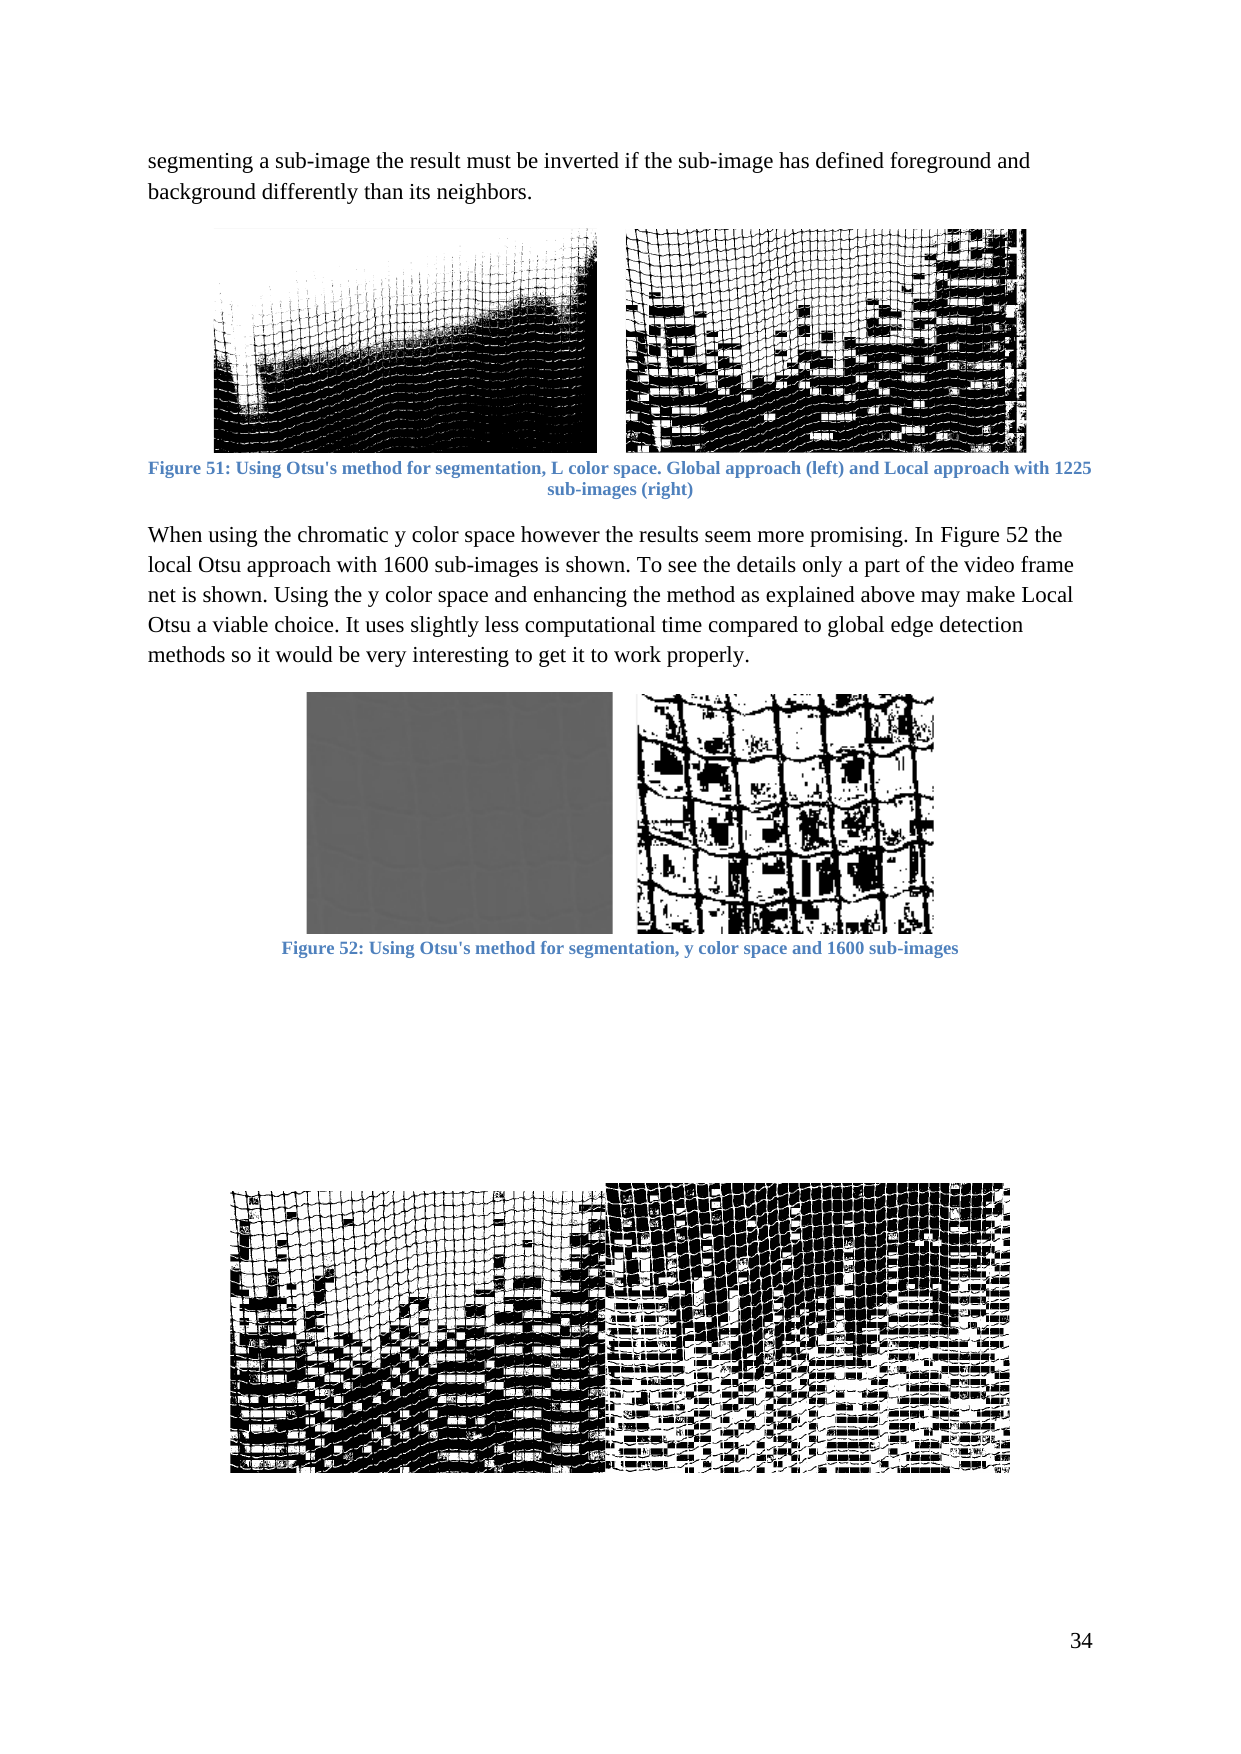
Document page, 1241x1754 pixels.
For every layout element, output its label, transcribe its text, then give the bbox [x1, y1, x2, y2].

picture [230, 1183, 1010, 1473]
text When using the chromatic y color space however the results seem more promising. In Figure 52 the local Otsu approach with 1600 sub-images is shown. To see the details only a part of the video frame net is shown. Using the y color space and enhancing the method as explained above may make Local Otsu a viable choice. It uses slightly less computational time compared to global edge detection methods so it would be very interesting to get it to work properly. [148, 521, 1093, 668]
picture [306, 692, 613, 934]
picture [635, 694, 934, 934]
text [148, 148, 1093, 204]
picture [213, 228, 597, 453]
picture [625, 229, 1027, 453]
text Figure 51: Using Otsu's method for segmentation, L color space. Global approach (left) and Local approach with 1225 sub-images (right) [148, 457, 1093, 500]
text Figure 52: Using Otsu's method for segmentation, y color space and 1600 sub-images [148, 937, 1093, 958]
